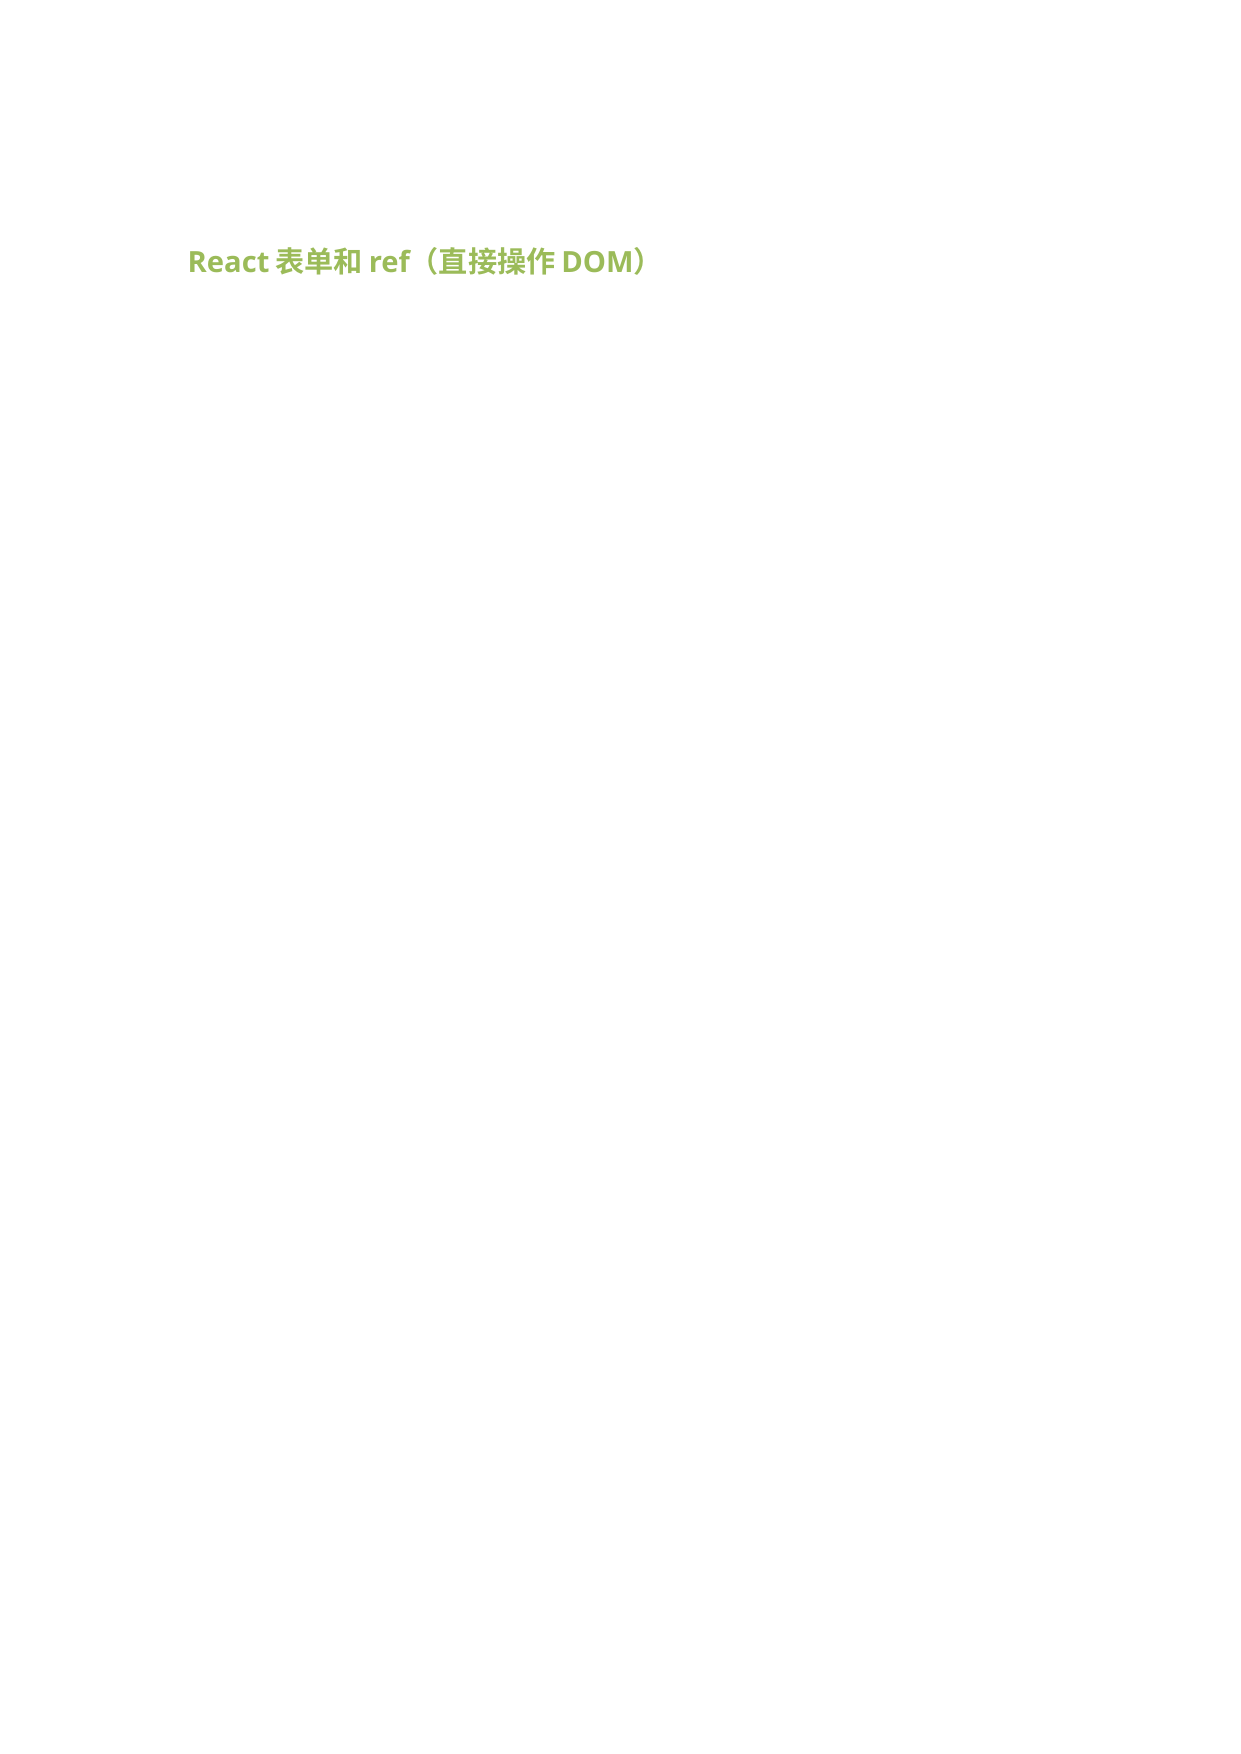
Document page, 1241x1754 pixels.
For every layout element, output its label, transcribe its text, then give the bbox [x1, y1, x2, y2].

text React表单和ref（直接操作DOM） [187, 227, 1053, 292]
